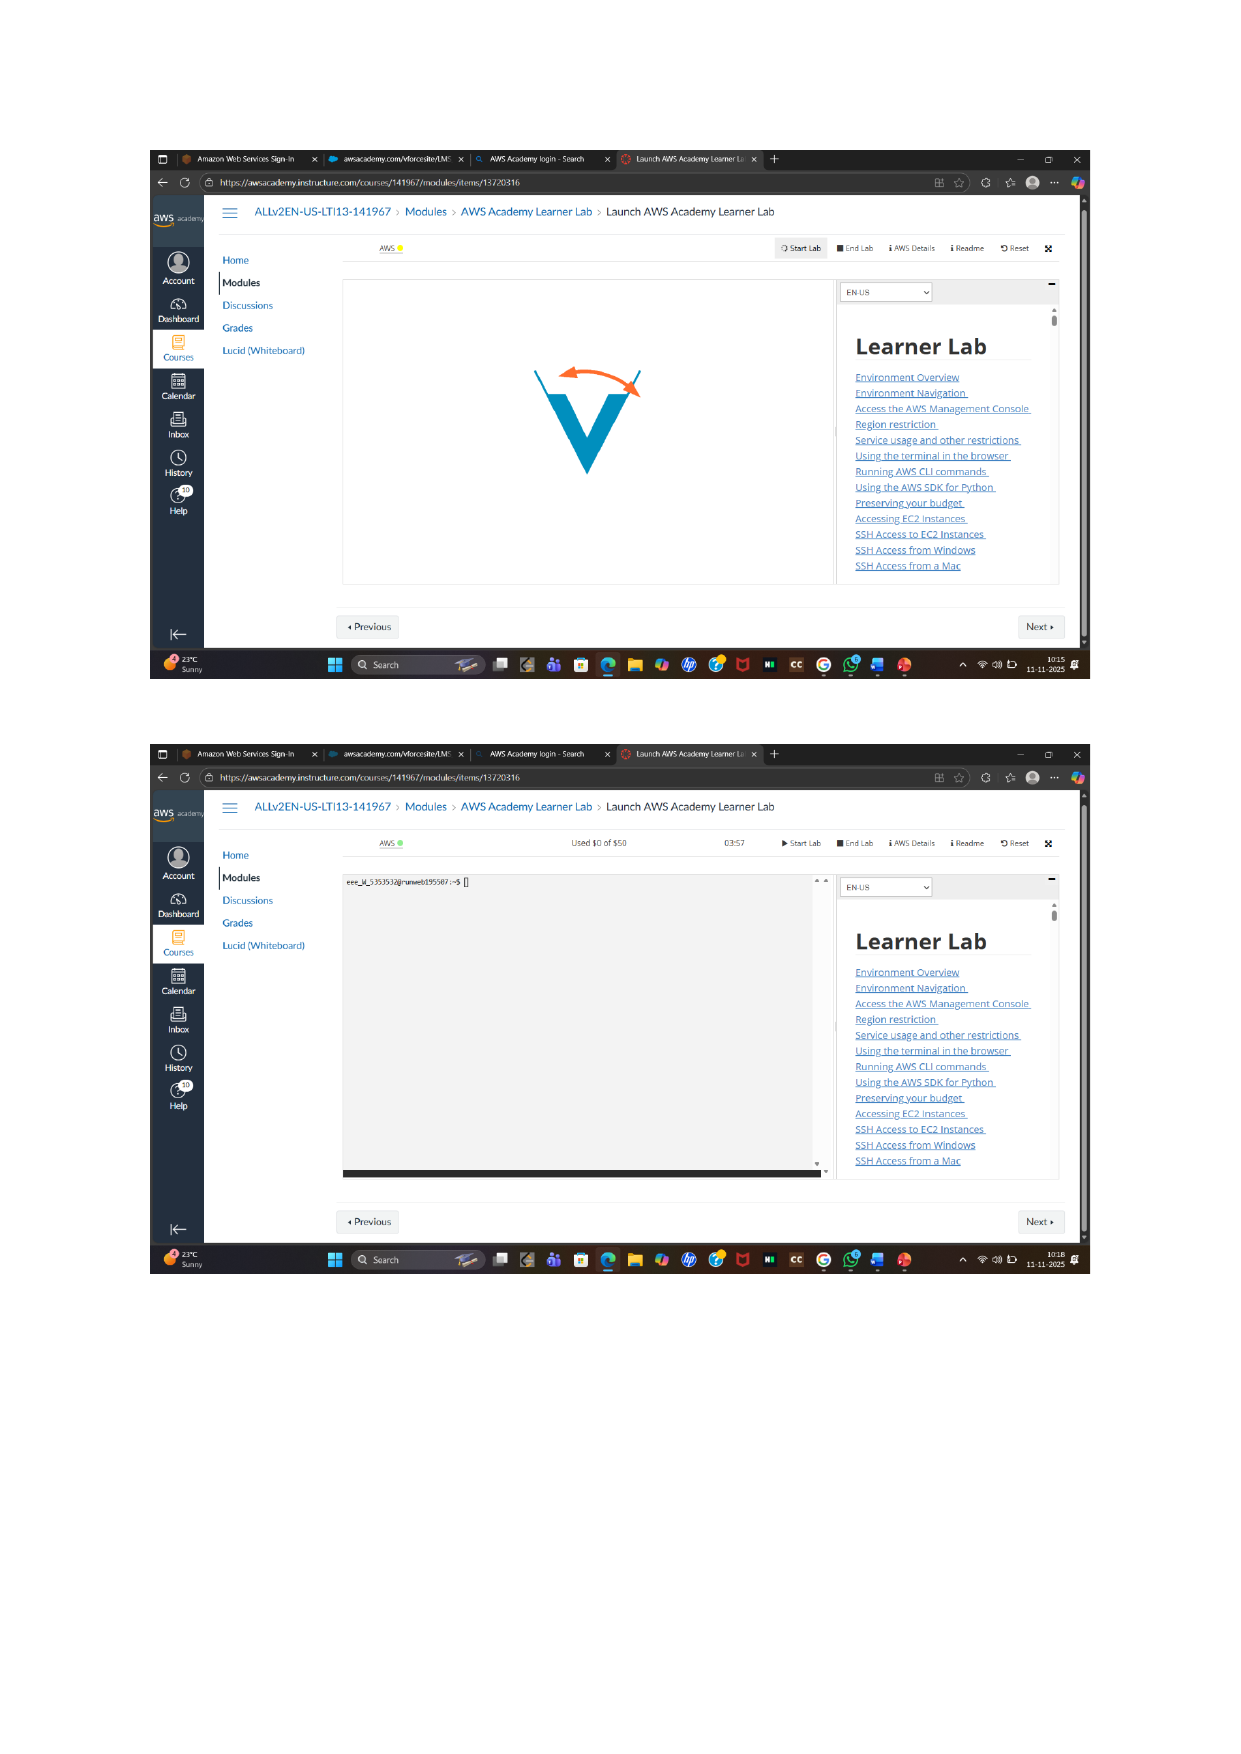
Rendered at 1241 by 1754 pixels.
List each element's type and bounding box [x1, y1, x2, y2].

picture [150, 150, 1091, 679]
picture [150, 744, 1091, 1274]
